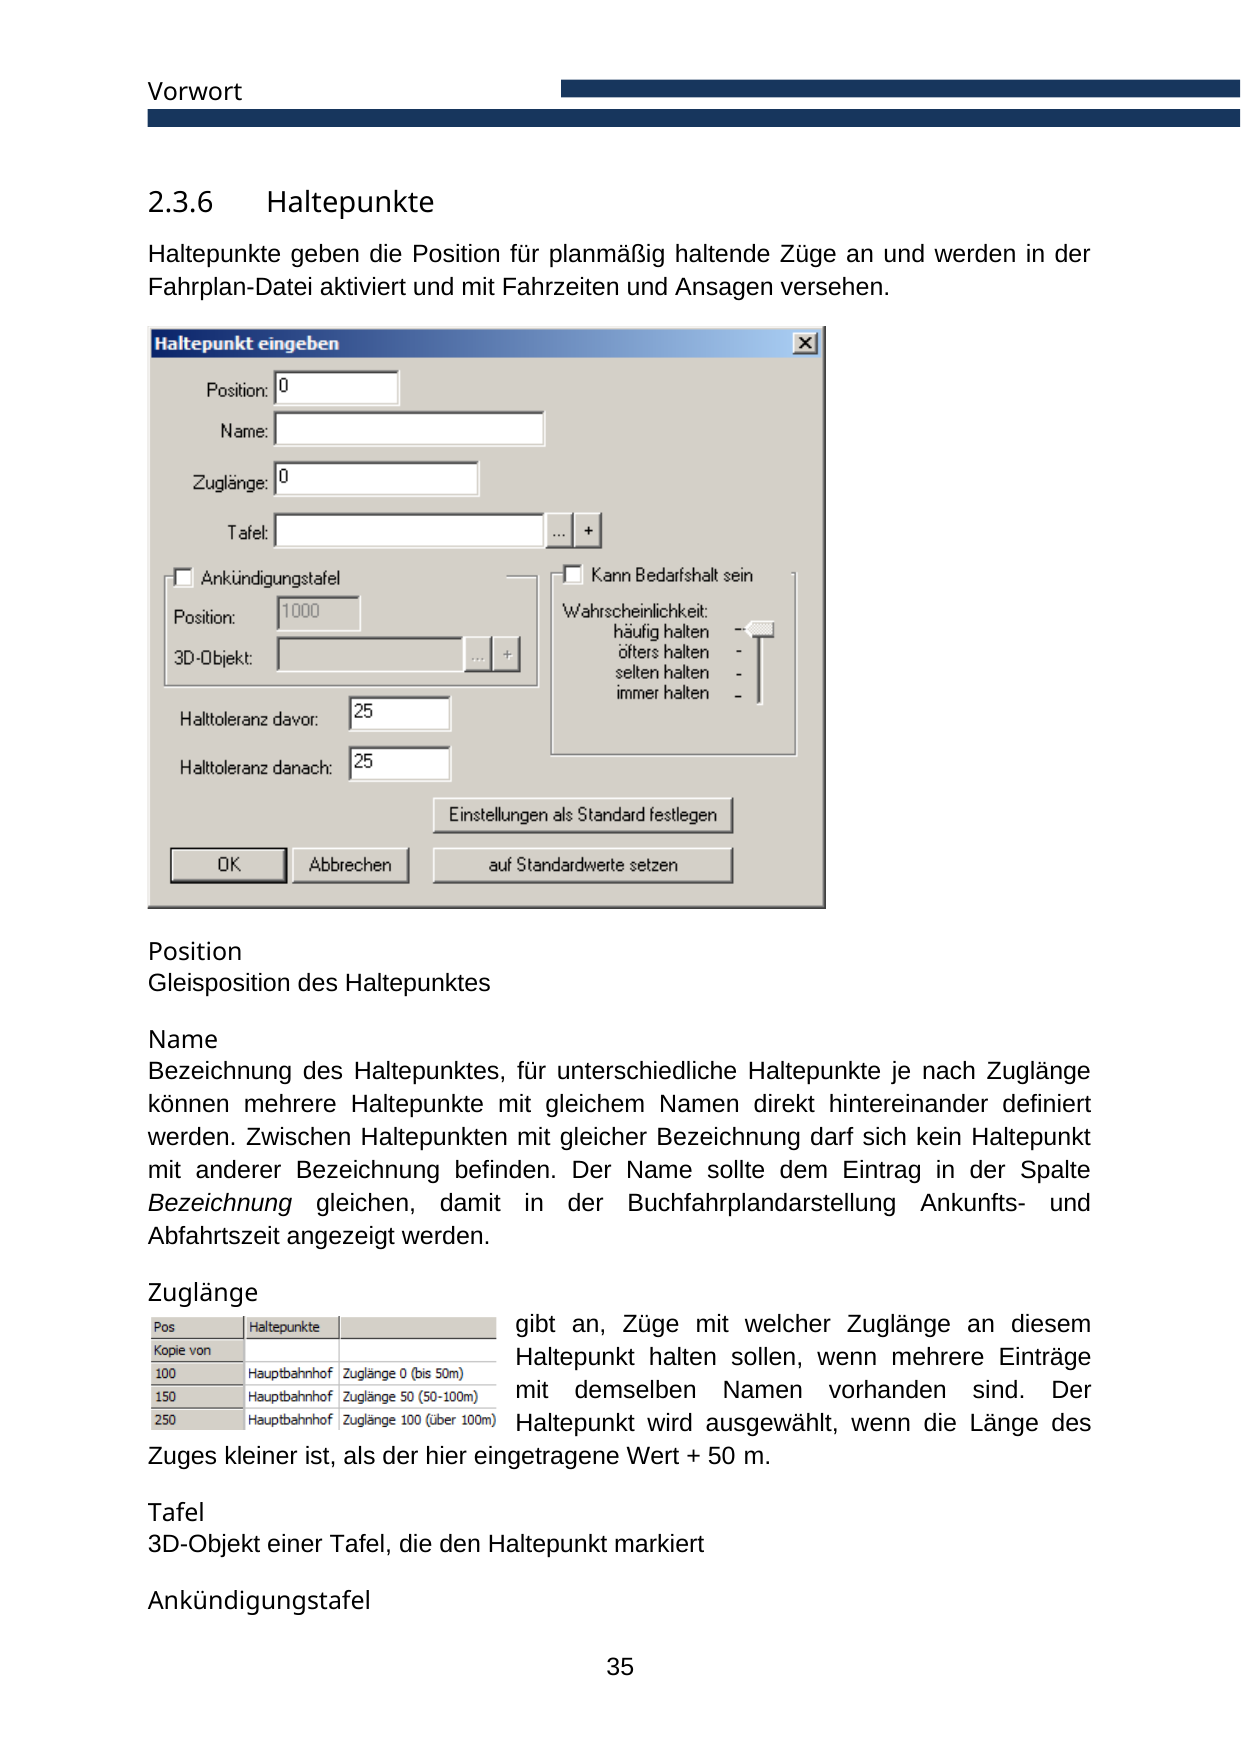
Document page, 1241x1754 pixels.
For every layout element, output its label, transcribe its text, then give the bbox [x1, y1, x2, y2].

subtitle Haltepunkte [148, 181, 1093, 221]
picture [150, 1316, 497, 1429]
text Gleisposition des Haltepunktes [148, 968, 1093, 997]
text Position [148, 934, 1093, 968]
text Zuglänge [148, 1275, 1093, 1309]
text Bezeichnung des Haltepunktes, für unterschiedliche Haltepunkte je nach Zuglänge können mehrere Haltepunkte mit gleichem Namen direkt hintereinander definiert werden. Zwischen Haltepunkten mit gleicher Bezeichnung darf sich kein Haltepunkt mit anderer Bezeichnung befinden. Der Name sollte dem Eintrag in der Spalte Bezeichnung gleichen, damit in der Buchfahrplandarstellung Ankunfts- und Abfahrtszeit angezeigt werden. [148, 1056, 1093, 1250]
picture [147, 326, 826, 909]
text Tafel [148, 1495, 1093, 1529]
text 3D-Objekt einer Tafel, die den Haltepunkt markiert [148, 1529, 1093, 1558]
text Haltepunkte geben die Position für planmäßig haltende Züge an und werden in der Fahrplan-Datei aktiviert und mit Fahrzeiten und Ansagen versehen. [148, 239, 1093, 301]
text Name [148, 1022, 1093, 1056]
text Ankündigungstafel [148, 1583, 1093, 1617]
